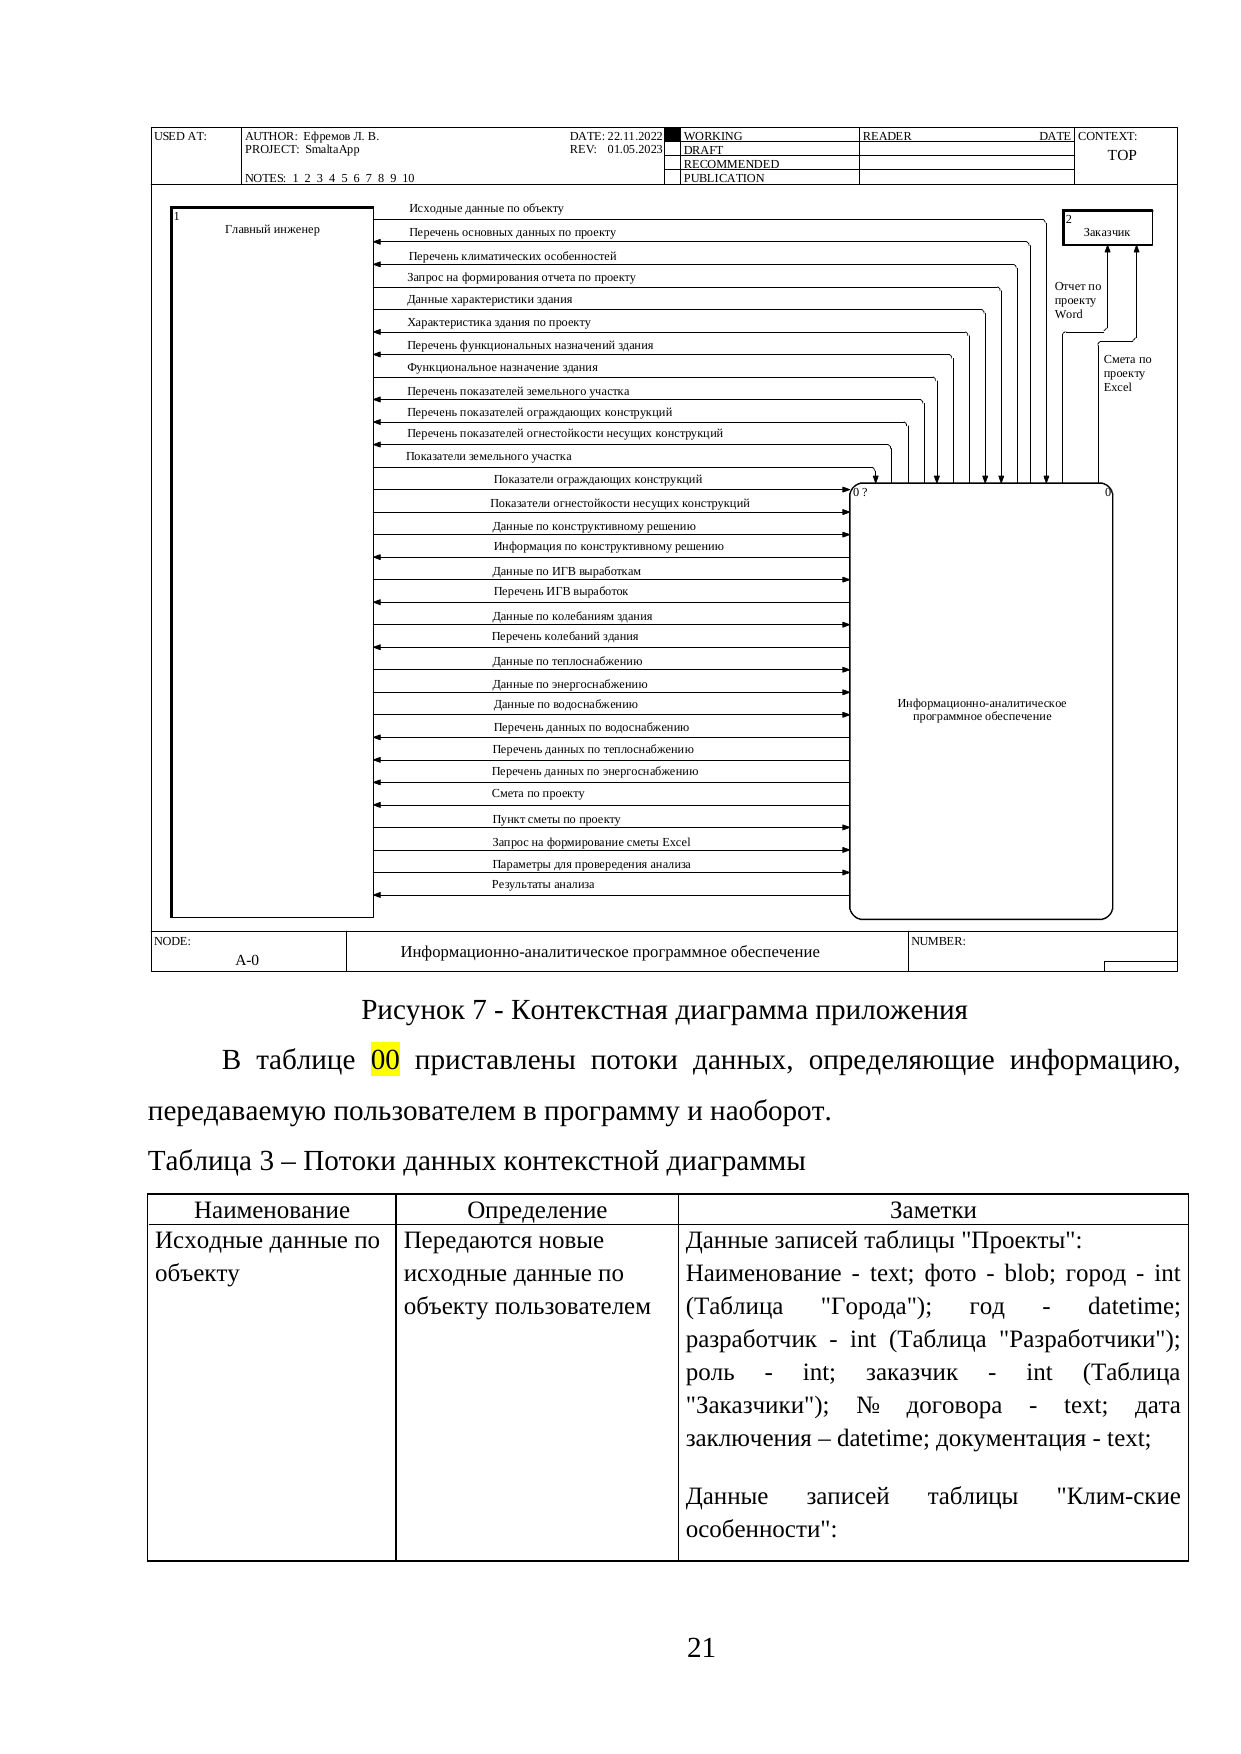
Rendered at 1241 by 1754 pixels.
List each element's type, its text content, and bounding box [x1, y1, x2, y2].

table_header Заметки [679, 1195, 1188, 1223]
table_cell Исходные данные по объекту [148, 1225, 395, 1560]
text Рисунок 7 - Контекстная диаграмма приложения [148, 992, 1181, 1026]
table_cell Передаются новые исходные данные по объекту пользователем [397, 1225, 678, 1560]
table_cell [679, 1225, 1188, 1560]
text Таблица 3 – Потоки данных контекстной диаграммы [148, 1143, 1181, 1176]
table_header Определение [397, 1195, 678, 1223]
table_header Наименование [148, 1195, 395, 1223]
text В таблице 00 приставлены потоки данных, определяющие информацию, передаваемую пользователем в программу и наоборот. [148, 1042, 1181, 1126]
